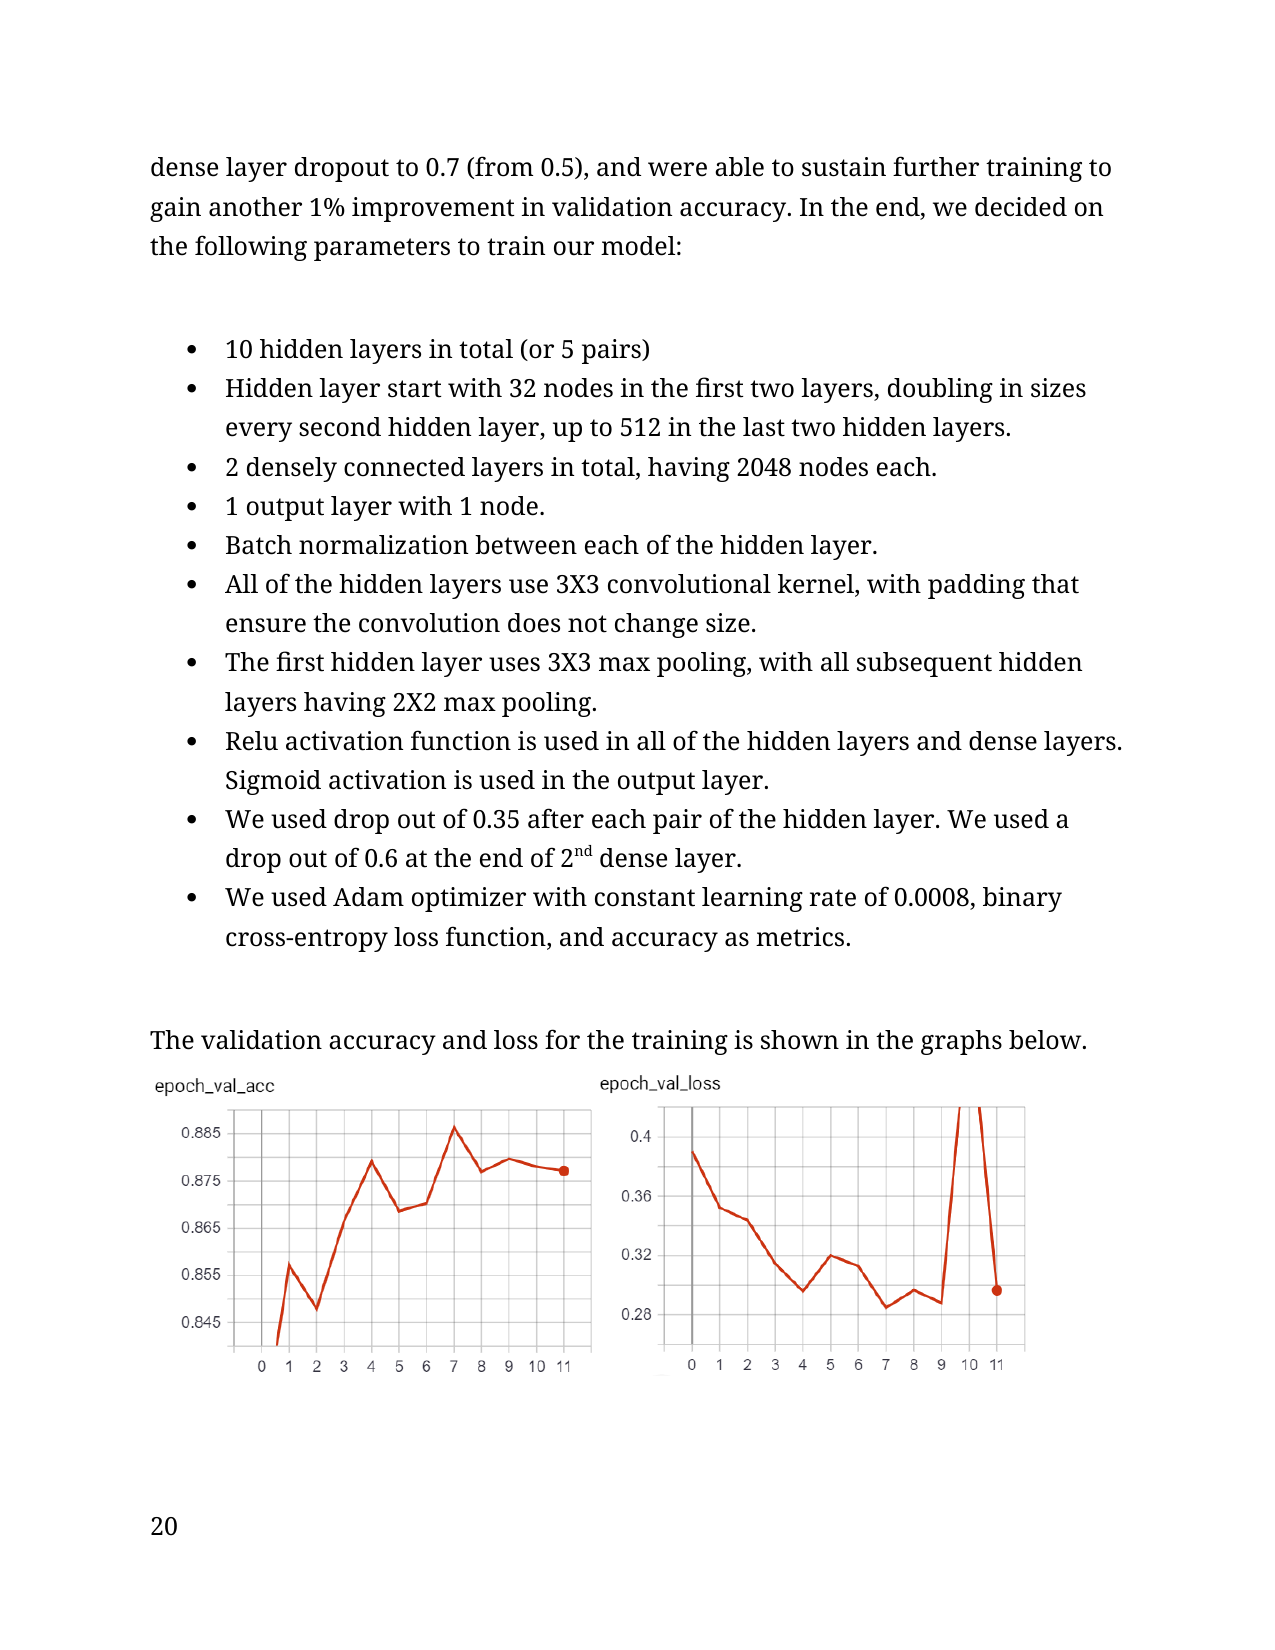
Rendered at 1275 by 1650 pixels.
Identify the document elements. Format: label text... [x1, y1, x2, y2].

list We used Adam optimizer with constant learning rate of 0.0008, binary cross-entropy loss function, and accuracy as metrics. [187, 880, 1125, 953]
list 10 hidden layers in total (or 5 pairs) [187, 332, 1125, 366]
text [150, 150, 1125, 262]
list 1 output layer with 1 node. [187, 488, 1125, 522]
list The first hidden layer uses 3X3 max pooling, with all subsequent hidden layers having 2X2 max pooling. [187, 645, 1125, 718]
list Hidden layer start with 32 nodes in the first two layers, doubling in sizes every second hidden layer, up to 512 in the last two hidden layers. [187, 371, 1125, 444]
text The validation accuracy and loss for the training is shown in the graphs below. [150, 1022, 1125, 1057]
list Relu activation function is used in all of the hidden layers and dense layers. Sigmoid activation is used in the output layer. [187, 723, 1125, 797]
picture [150, 1074, 1032, 1376]
list 2 densely connected layers in total, having 2048 nodes each. [187, 449, 1125, 483]
list We used drop out of 0.35 after each pair of the hidden layer. We used a drop out of 0.6 at the end of 2nd dense layer. [187, 802, 1125, 875]
list All of the hidden layers use 3X3 convolutional kernel, with padding that ensure the convolution does not change size. [187, 567, 1125, 640]
list Batch normalization between each of the hidden layer. [187, 527, 1125, 562]
